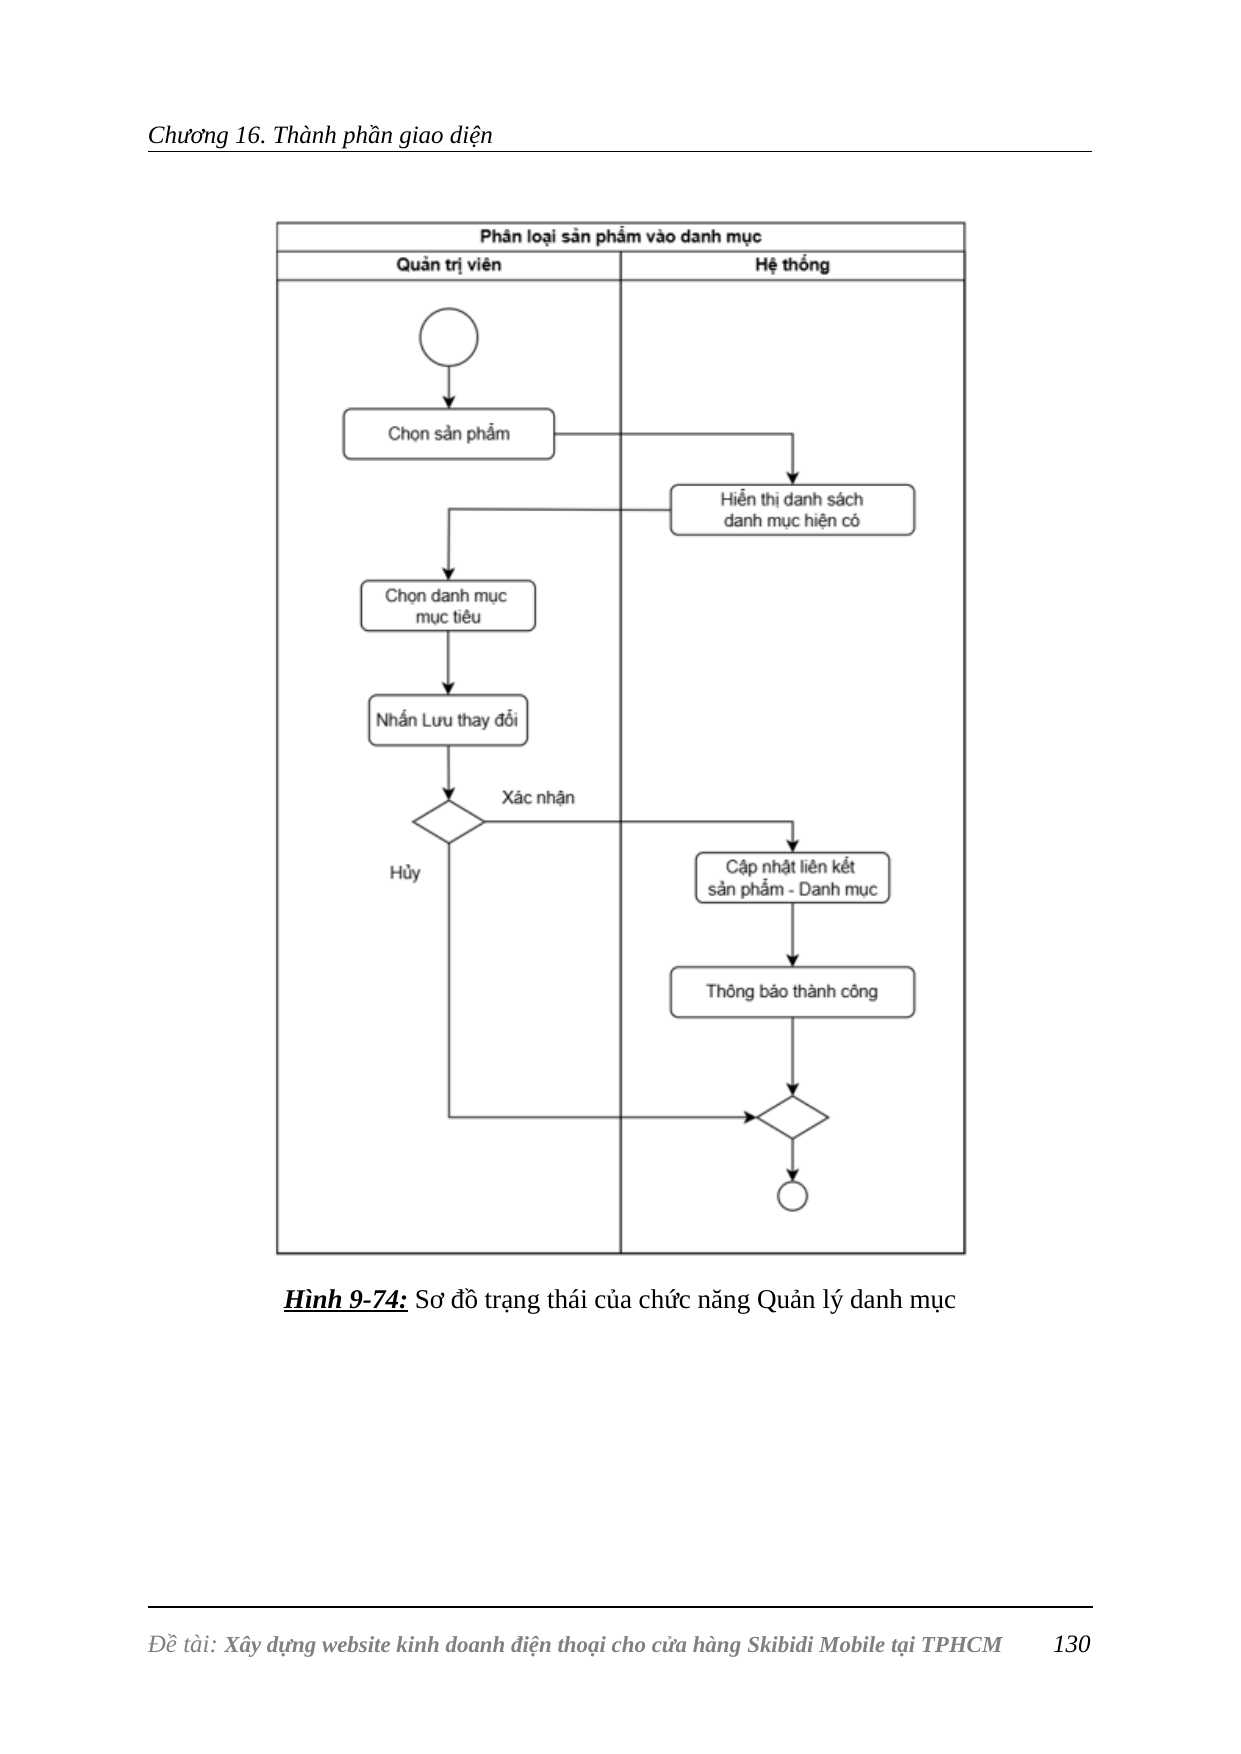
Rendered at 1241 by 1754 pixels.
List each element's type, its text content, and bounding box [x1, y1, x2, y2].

picture [264, 206, 976, 1262]
